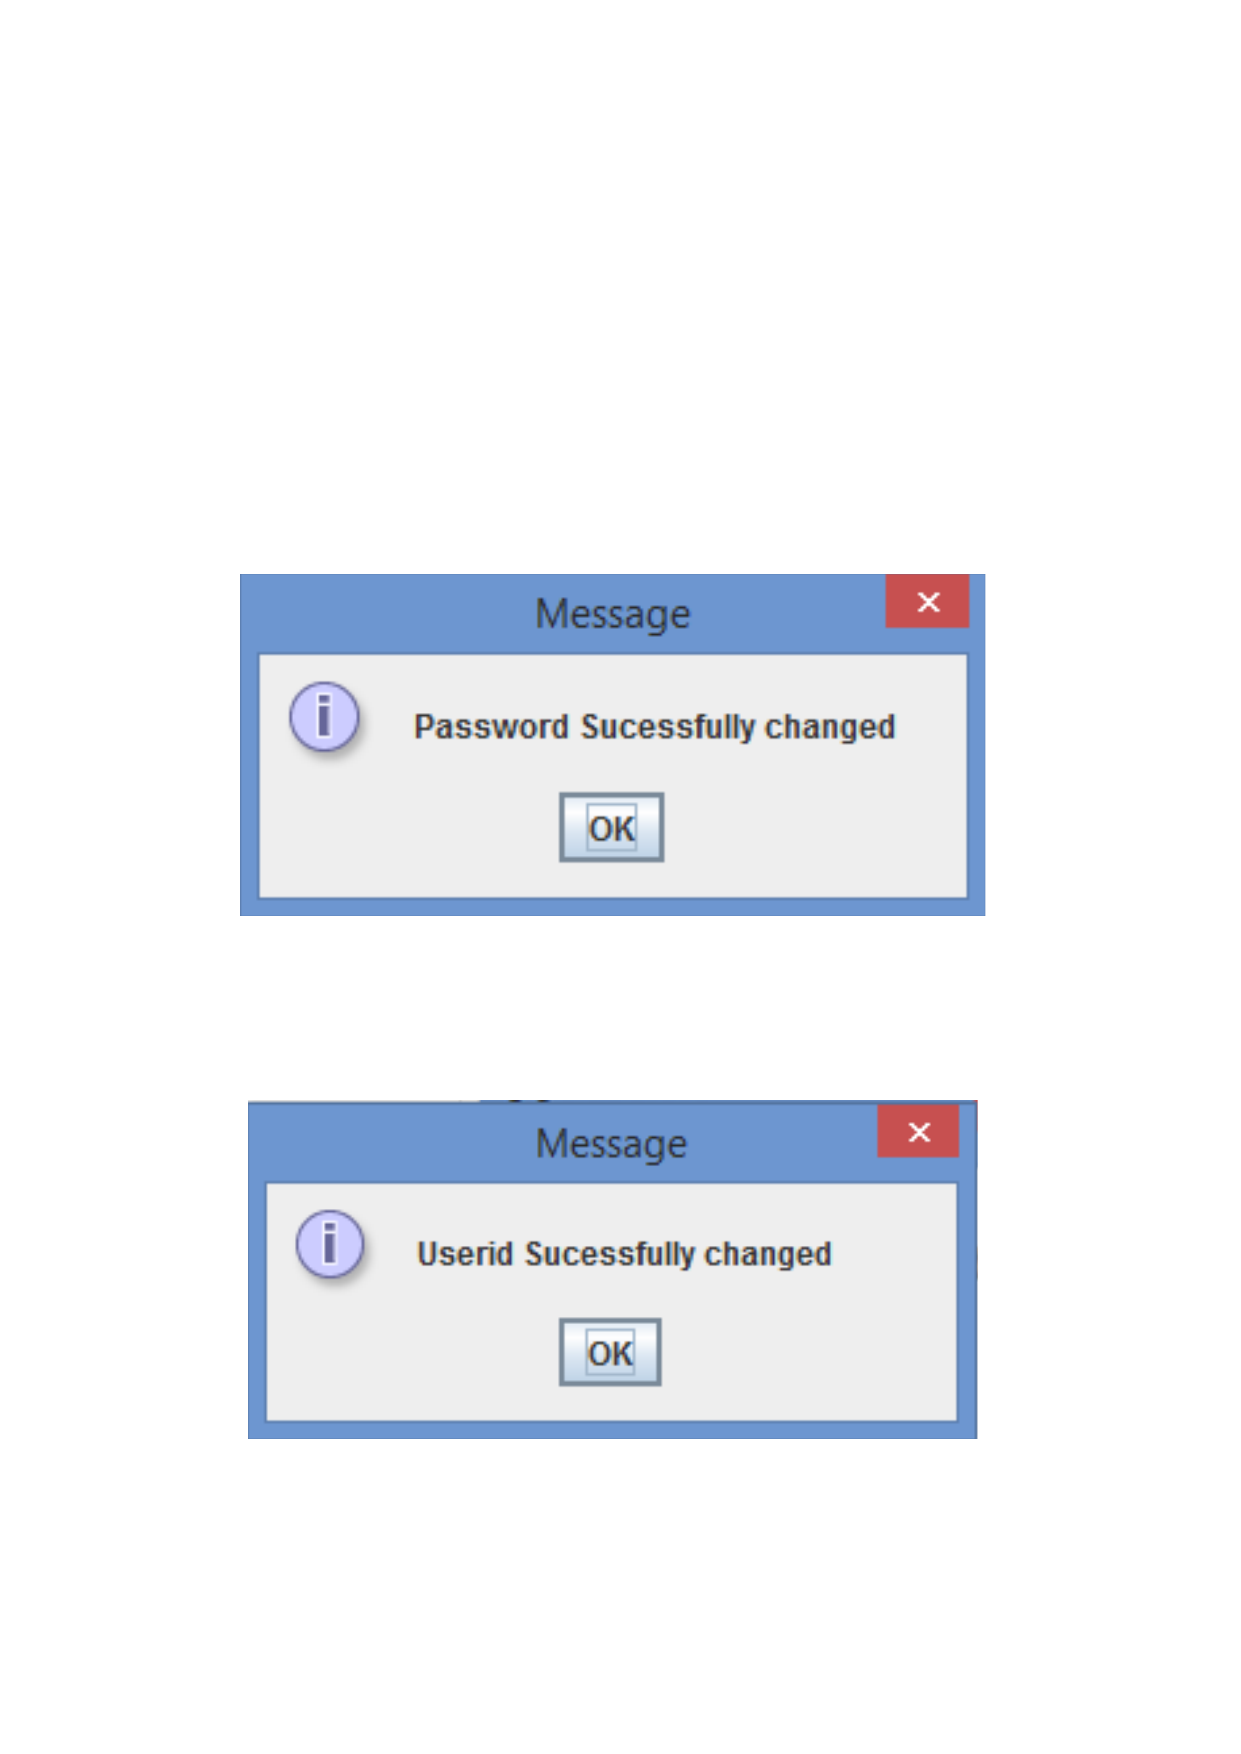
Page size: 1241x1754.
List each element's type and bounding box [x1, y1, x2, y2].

picture [240, 574, 986, 916]
picture [248, 1100, 978, 1439]
